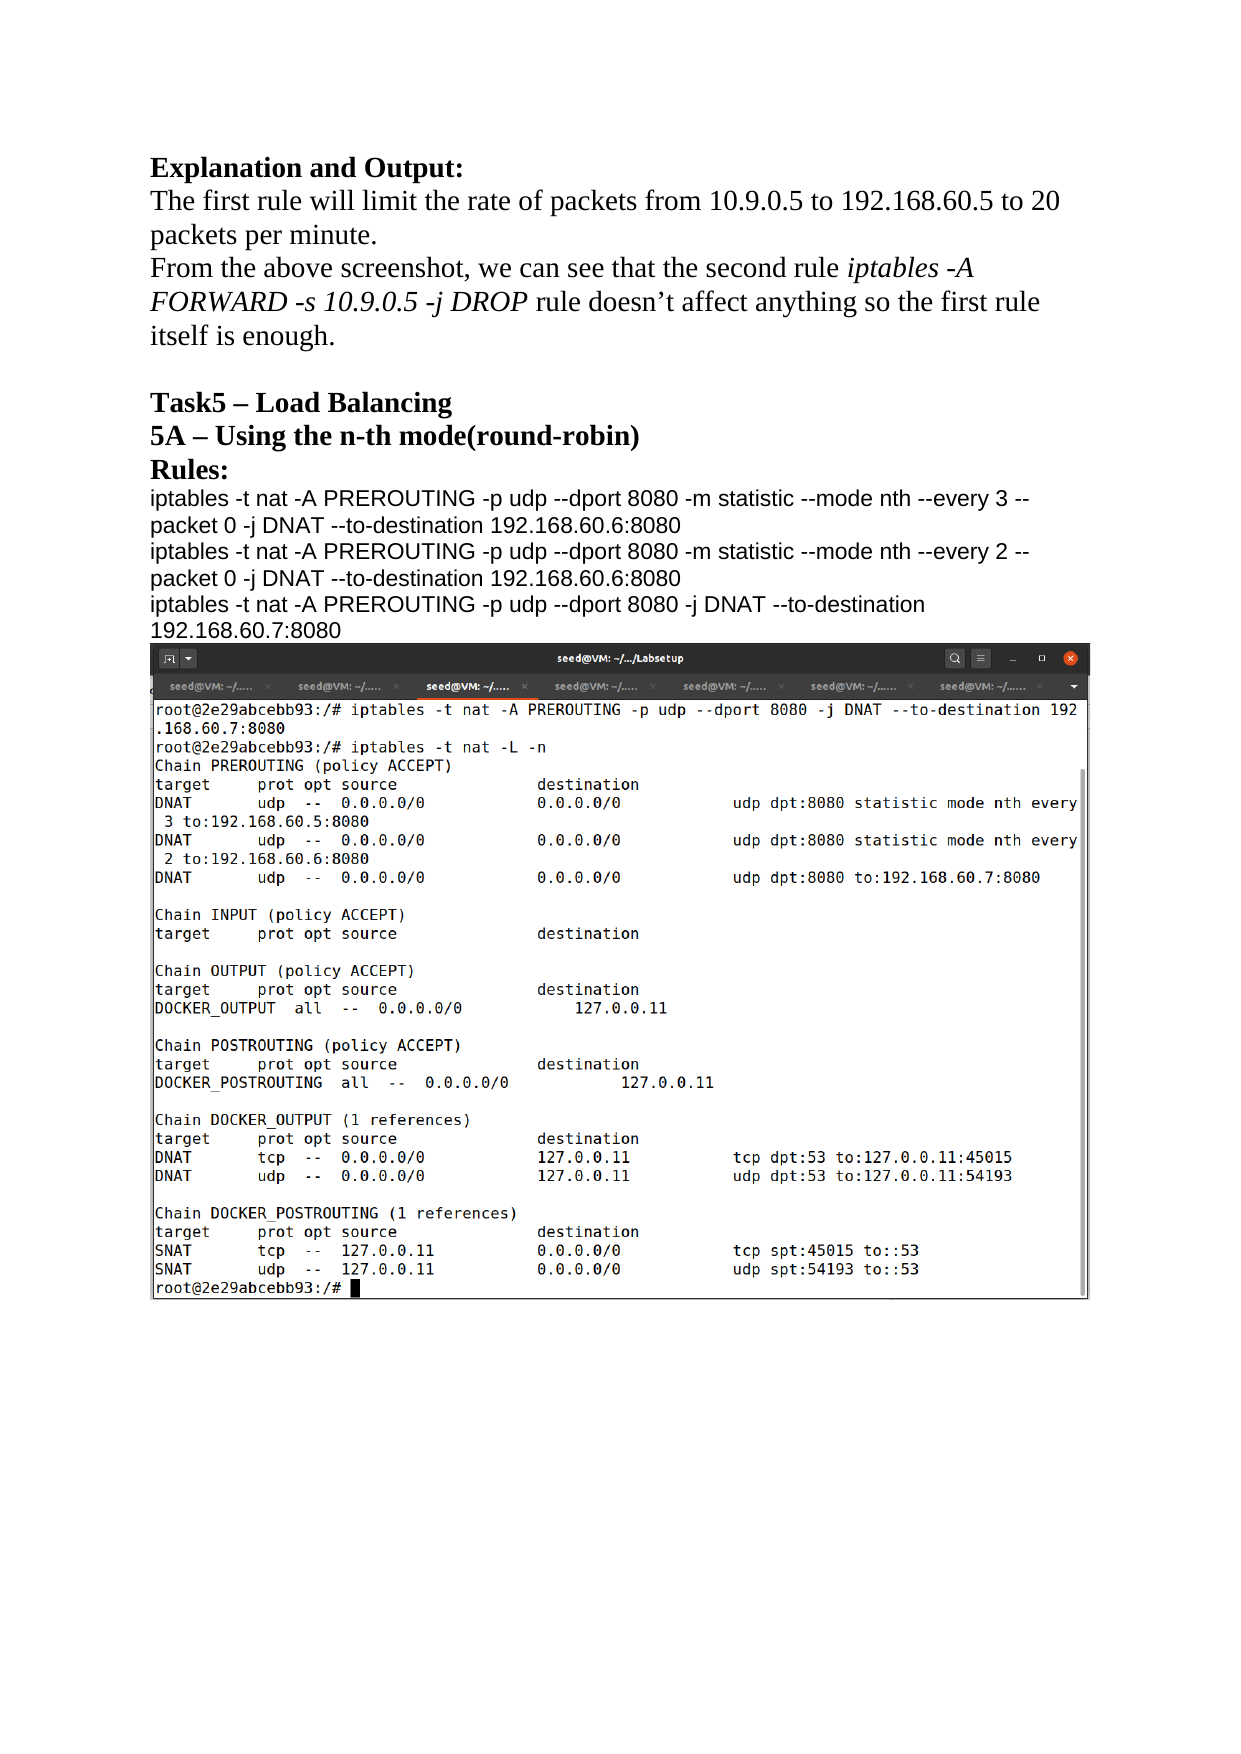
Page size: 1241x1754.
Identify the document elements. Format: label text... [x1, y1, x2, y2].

text iptables -t nat -A PREROUTING -p udp --dport 8080 -m statistic --mode nth --every 3 --packet 0 -j DNAT --to-destination 192.168.60.6:8080 [150, 485, 1090, 538]
text Task5 – Load Balancing [150, 385, 1090, 418]
text iptables -t nat -A PREROUTING -p udp --dport 8080 -m statistic --mode nth --every 2 --packet 0 -j DNAT --to-destination 192.168.60.6:8080 [150, 538, 1090, 591]
text Explanation and Output: [150, 150, 1090, 183]
text iptables -t nat -A PREROUTING -p udp --dport 8080 -j DNAT --to-destination 192.168.60.7:8080 [150, 591, 1090, 643]
text 5A – Using the n-th mode(round-robin) [150, 418, 1090, 452]
text Rules: [150, 452, 1090, 485]
text From the above screenshot, we can see that the second rule iptables -A FORWARD -s 10.9.0.5 -j DROP rule doesn’t affect anything so the first rule itself is enough. [150, 251, 1090, 351]
picture [150, 643, 1091, 1300]
text The first rule will limit the rate of packets from 10.9.0.5 to 192.168.60.5 to 20 packets per minute. [150, 183, 1090, 251]
